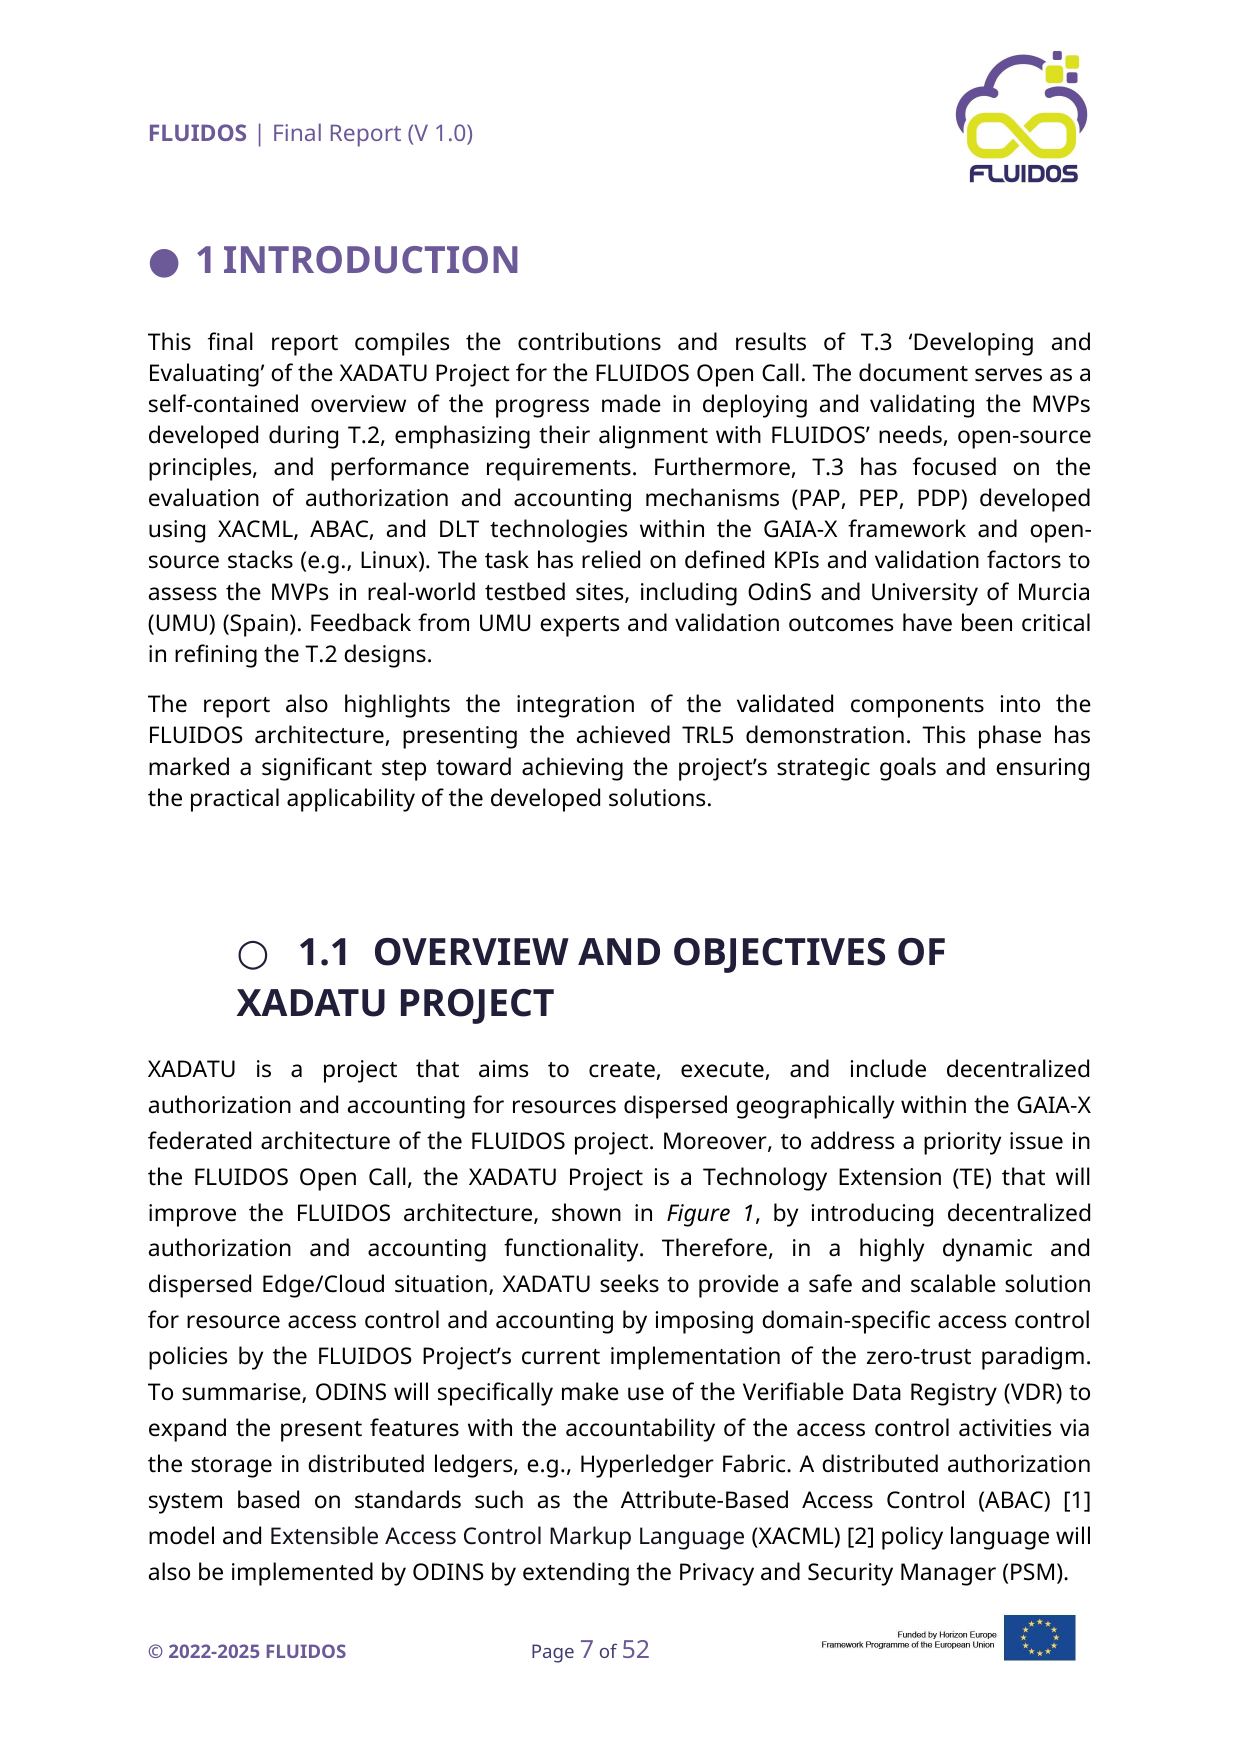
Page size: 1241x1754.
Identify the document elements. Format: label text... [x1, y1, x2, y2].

text XADATU is a project that aims to create, execute, and include decentralized authorization and accounting for resources dispersed geographically within the GAIA-X federated architecture of the FLUIDOS project. Moreover, to address a priority issue in the FLUIDOS Open Call, the XADATU Project is a Technology Extension (TE) that will improve the FLUIDOS architecture, shown in Figure 1, by introducing decentralized authorization and accounting functionality. Therefore, in a highly dynamic and dispersed Edge/Cloud situation, XADATU seeks to provide a safe and scalable solution for resource access control and accounting by imposing domain-specific access control policies by the FLUIDOS Project’s current implementation of the zero-trust paradigm. To summarise, ODINS will specifically make use of the Verifiable Data Registry (VDR) to expand the present features with the accountability of the access control activities via the storage in distributed ledgers, e.g., Hyperledger Fabric. A distributed authorization system based on standards such as the Attribute-Based Access Control (ABAC) [1] model and Extensible Access Control Markup Language (XACML) [2] policy language will also be implemented by ODINS by extending the Privacy and Security Manager (PSM). [148, 1053, 1092, 1587]
text The report also highlights the integration of the validated components into the FLUIDOS architecture, presenting the achieved TRL5 demonstration. This phase has marked a significant step toward achieving the project’s strategic goals and ensuring the practical applicability of the developed solutions. [148, 688, 1092, 813]
subtitle 1.1 Overview and objectives of xadatu project [236, 926, 1092, 1028]
picture [816, 1613, 1077, 1662]
subtitle 1 Introduction [148, 231, 1092, 284]
picture [948, 44, 1094, 191]
text This final report compiles the contributions and results of T.3 ‘Developing and Evaluating’ of the XADATU Project for the FLUIDOS Open Call. The document serves as a self-contained overview of the progress made in deploying and validating the MVPs developed during T.2, emphasizing their alignment with FLUIDOS’ needs, open-source principles, and performance requirements. Furthermore, T.3 has focused on the evaluation of authorization and accounting mechanisms (PAP, PEP, PDP) developed using XACML, ABAC, and DLT technologies within the GAIA-X framework and open-source stacks (e.g., Linux). The task has relied on defined KPIs and validation factors to assess the MVPs in real-world testbed sites, including OdinS and University of Murcia (UMU) (Spain). Feedback from UMU experts and validation outcomes have been critical in refining the T.2 designs. [148, 326, 1092, 669]
